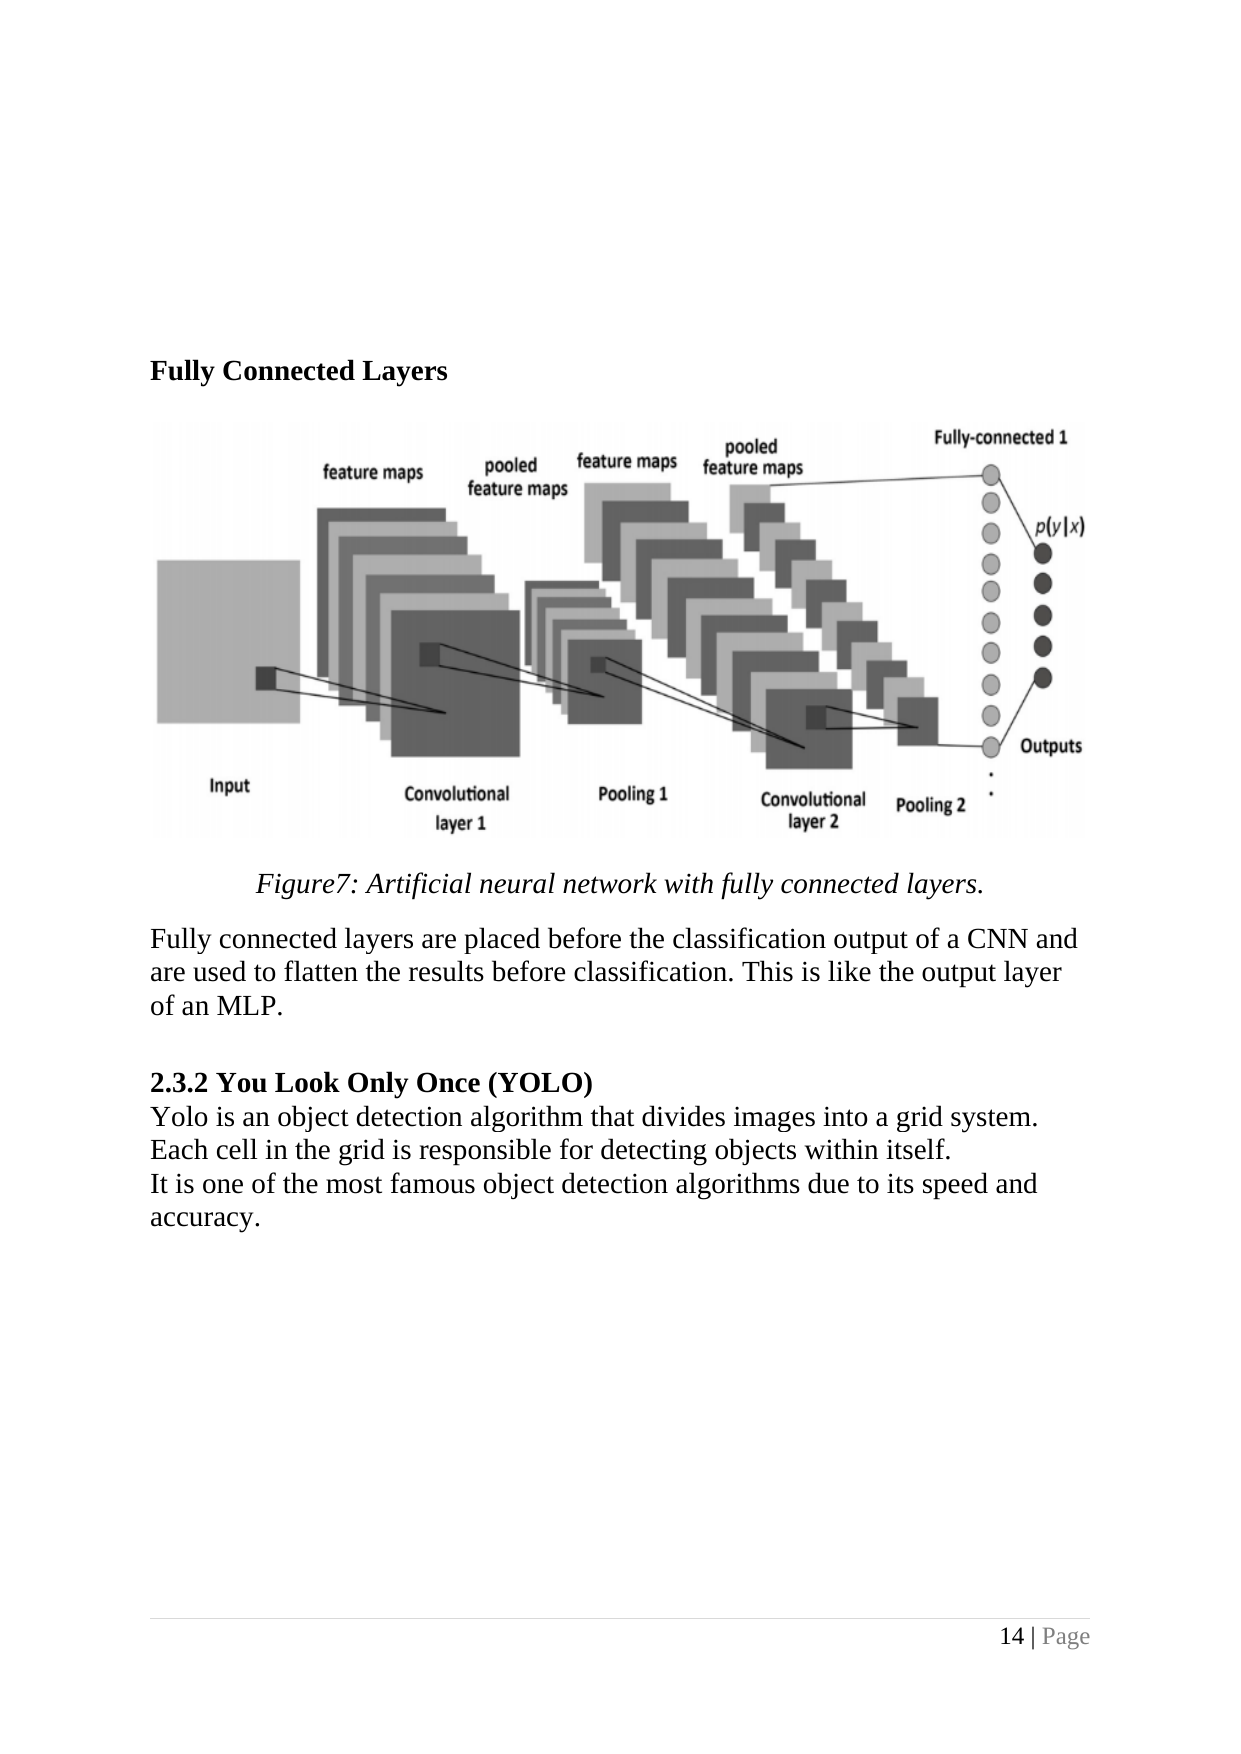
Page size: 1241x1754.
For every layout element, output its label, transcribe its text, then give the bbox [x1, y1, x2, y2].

text Fully Connected Layers [150, 353, 1090, 386]
text Figure7: Artificial neural network with fully connected layers. [150, 866, 1090, 900]
text 2.3.2 You Look Only Once (YOLO) [150, 1065, 1090, 1099]
picture [152, 415, 1088, 838]
text Yolo is an object detection algorithm that divides images into a grid system. Each cell in the grid is responsible for detecting objects within itself. [952, 1099, 1090, 1166]
text It is one of the most famous object detection algorithms due to its speed and accuracy. [261, 1166, 1090, 1233]
text Fully connected layers are placed before the classification output of a CNN and are used to flatten the results before classification. This is like the output layer of an MLP. [284, 921, 1090, 1021]
